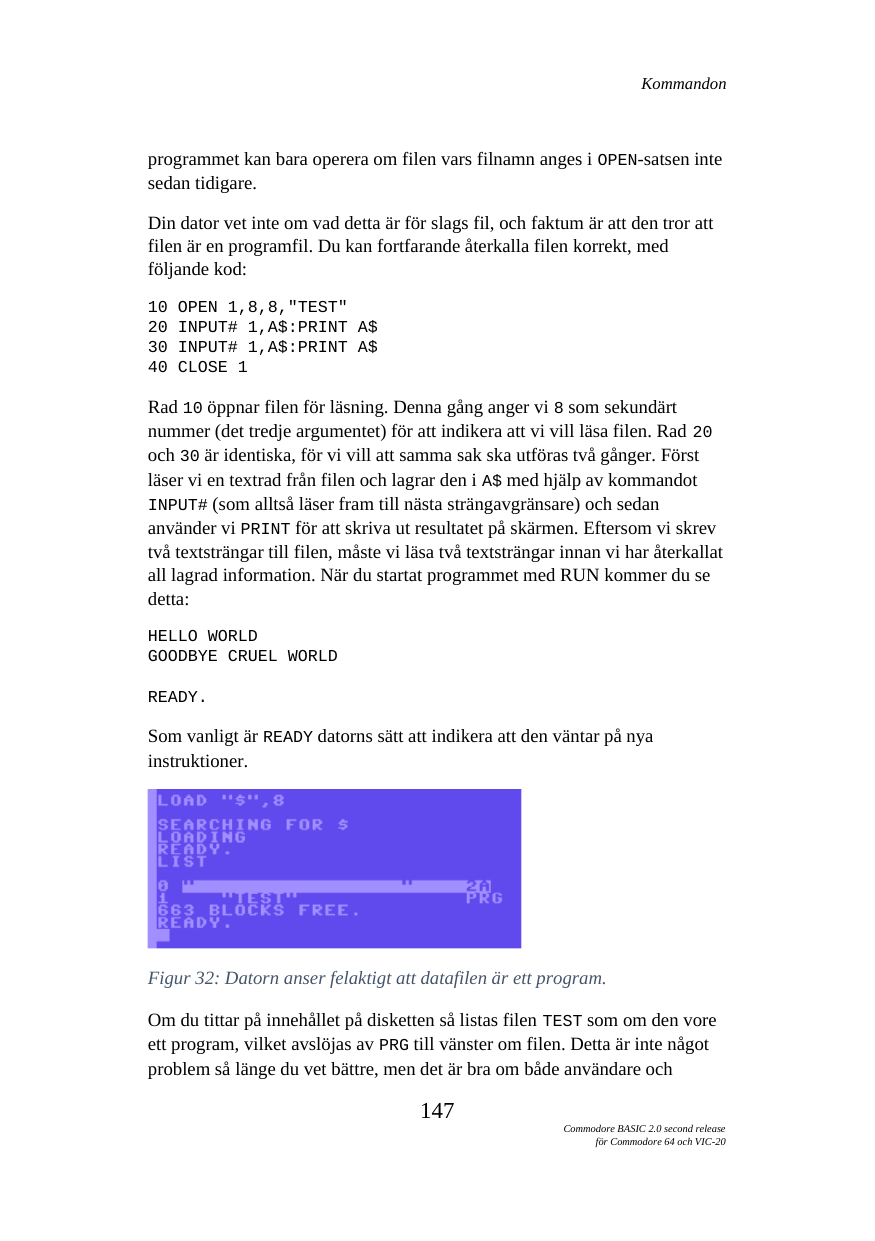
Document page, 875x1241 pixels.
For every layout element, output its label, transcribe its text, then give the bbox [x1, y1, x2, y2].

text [148, 1009, 726, 1079]
text Rad 10 öppnar filen för läsning. Denna gång anger vi 8 som sekundärt nummer (det tredje argumentet) för att indikera att vi vill läsa filen. Rad 20 och 30 är identiska, för vi vill att samma sak ska utföras två gånger. Först läser vi en textrad från filen och lagrar den i A$ med hjälp av kommandot INPUT# (som alltså läser fram till nästa strängavgränsare) och sedan använder vi PRINT för att skriva ut resultatet på skärmen. Eftersom vi skrev två textsträngar till filen, måste vi läsa två textsträngar innan vi har återkallat all lagrad information. När du startat programmet med RUN kommer du se detta: [148, 396, 726, 609]
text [148, 148, 726, 193]
text Som vanligt är READY datorns sätt att indikera att den väntar på nya instruktioner. [148, 725, 726, 771]
text 10 OPEN 1,8,8,"TEST" 20 INPUT# 1,A$:PRINT A$ 30 INPUT# 1,A$:PRINT A$ 40 CLOSE 1 [148, 298, 726, 378]
text HELLO WORLD GOODBYE CRUEL WORLD READY. [148, 627, 726, 707]
text Din dator vet inte om vad detta är för slags fil, och faktum är att den tror att filen är en programfil. Du kan fortfarande återkalla filen korrekt, med följande kod: [148, 212, 726, 280]
text Figur 32: Datorn anser felaktigt att datafilen är ett program. [148, 967, 726, 988]
